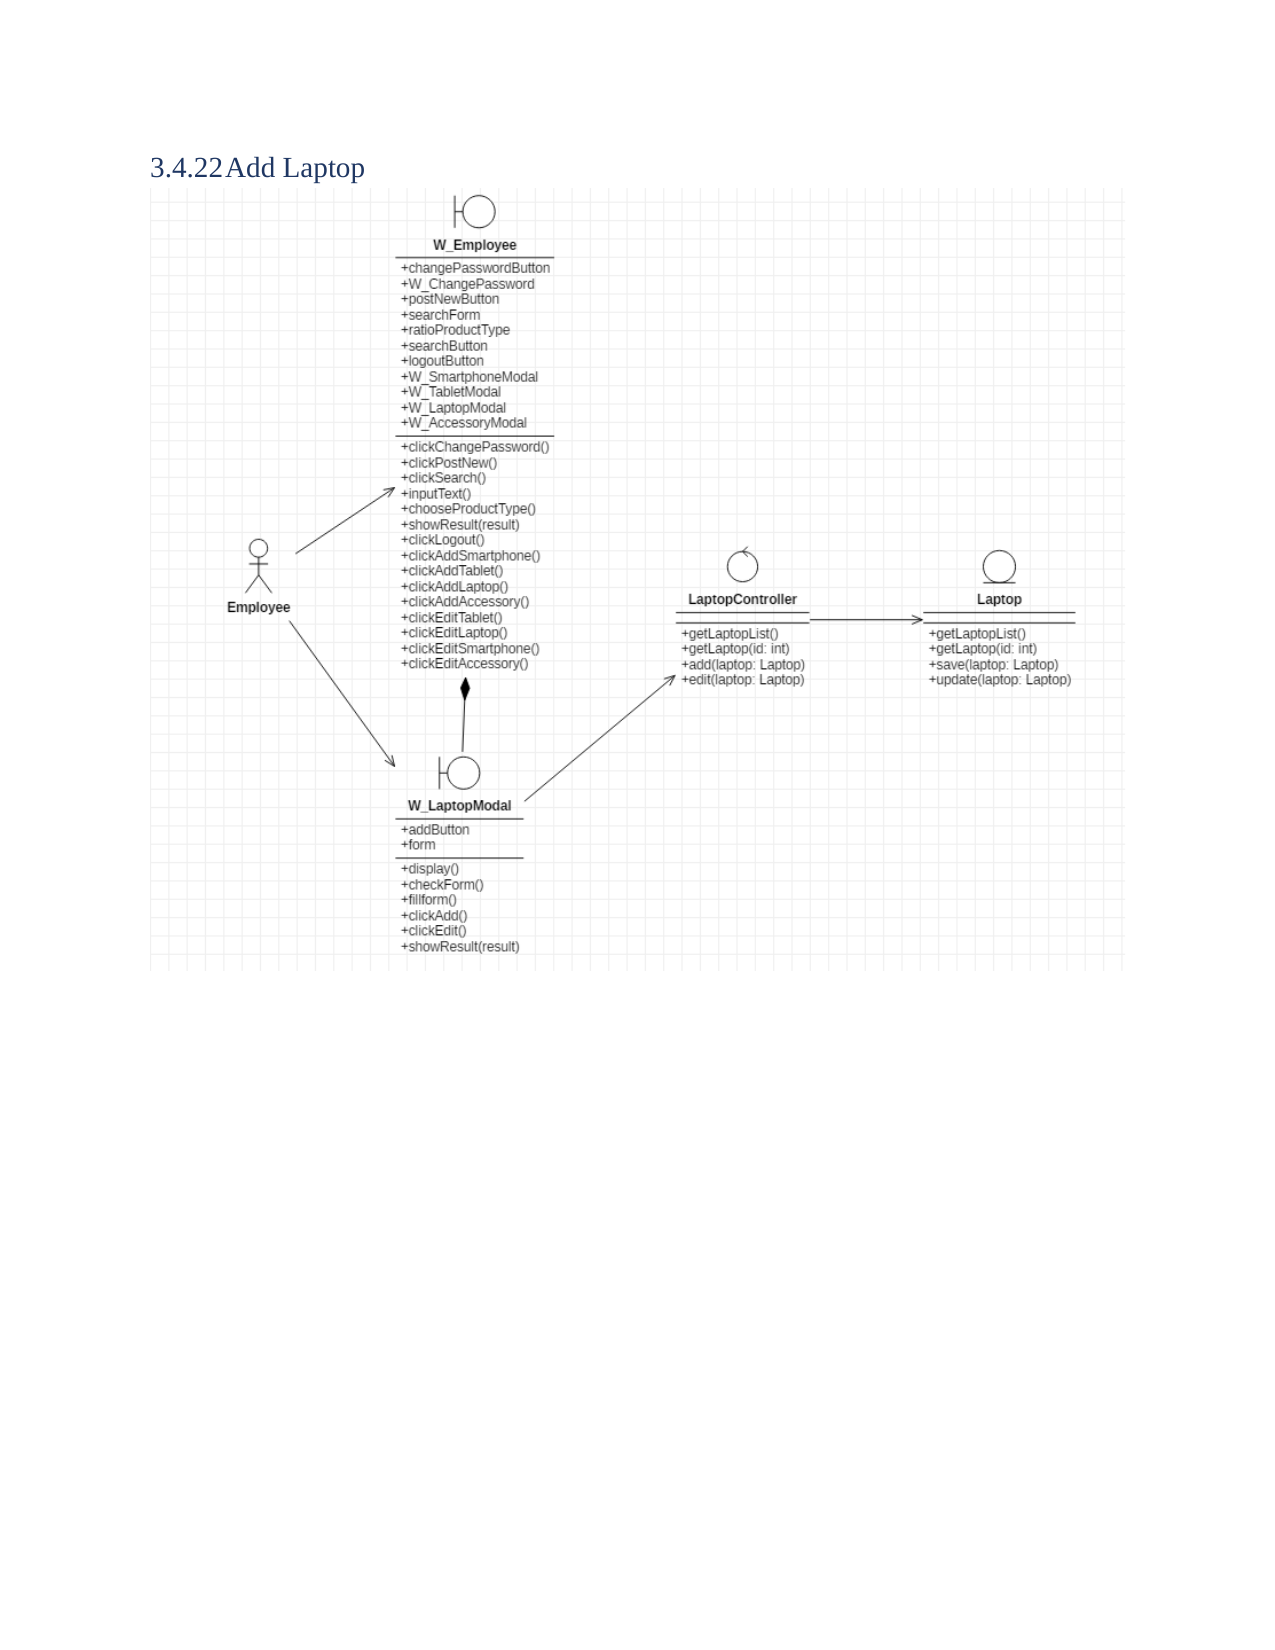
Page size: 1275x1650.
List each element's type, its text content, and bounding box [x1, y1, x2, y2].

picture [150, 188, 1125, 971]
subtitle Add Laptop [150, 150, 1125, 183]
